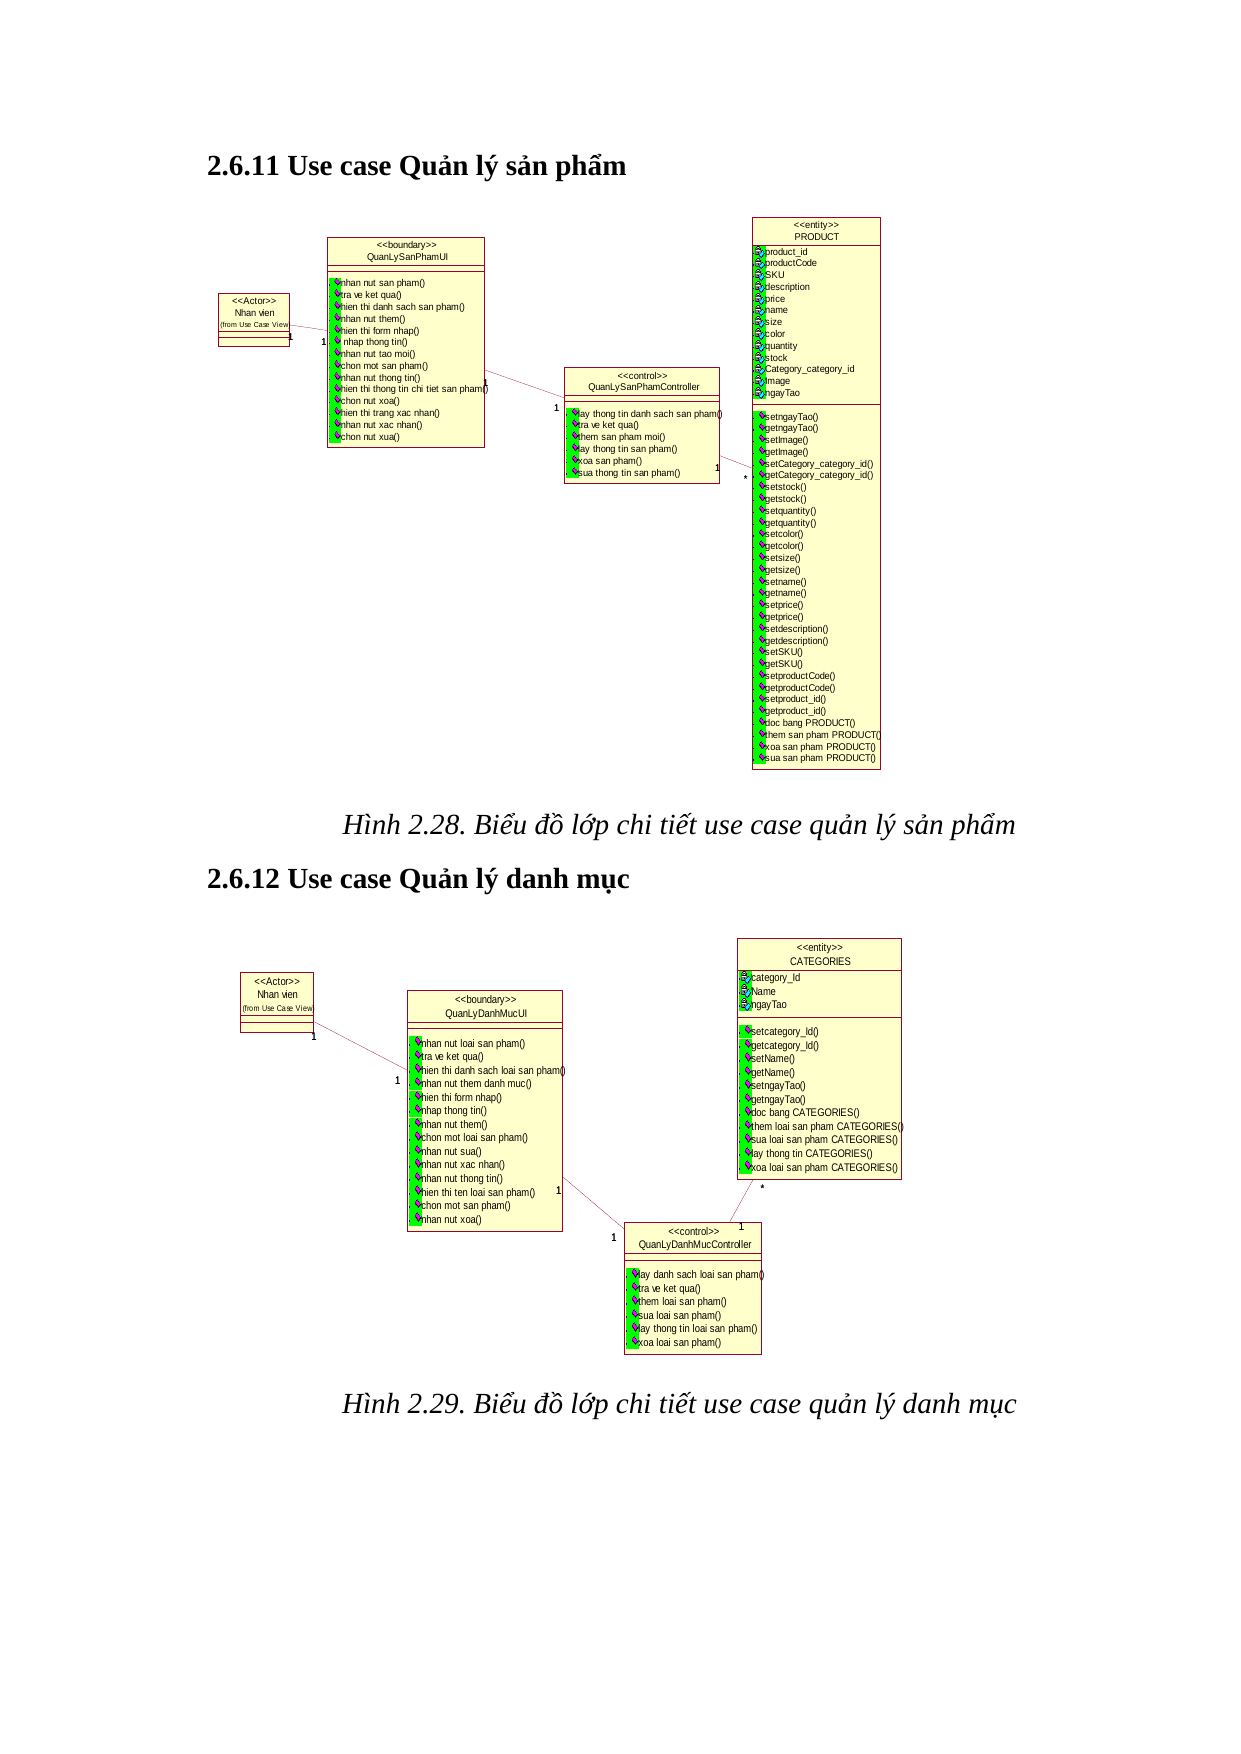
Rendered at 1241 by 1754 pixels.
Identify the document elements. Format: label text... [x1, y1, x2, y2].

text Hình 2.28. Biểu đồ lớp chi tiết use case quản lý sản phẩm [236, 807, 1122, 840]
subtitle 2.6.12 Use case Quản lý danh mục [207, 861, 1122, 895]
subtitle 2.6.11 Use case Quản lý sản phẩm [207, 148, 1122, 181]
text Hình 2.29. Biểu đồ lớp chi tiết use case quản lý danh mục [236, 1386, 1122, 1419]
